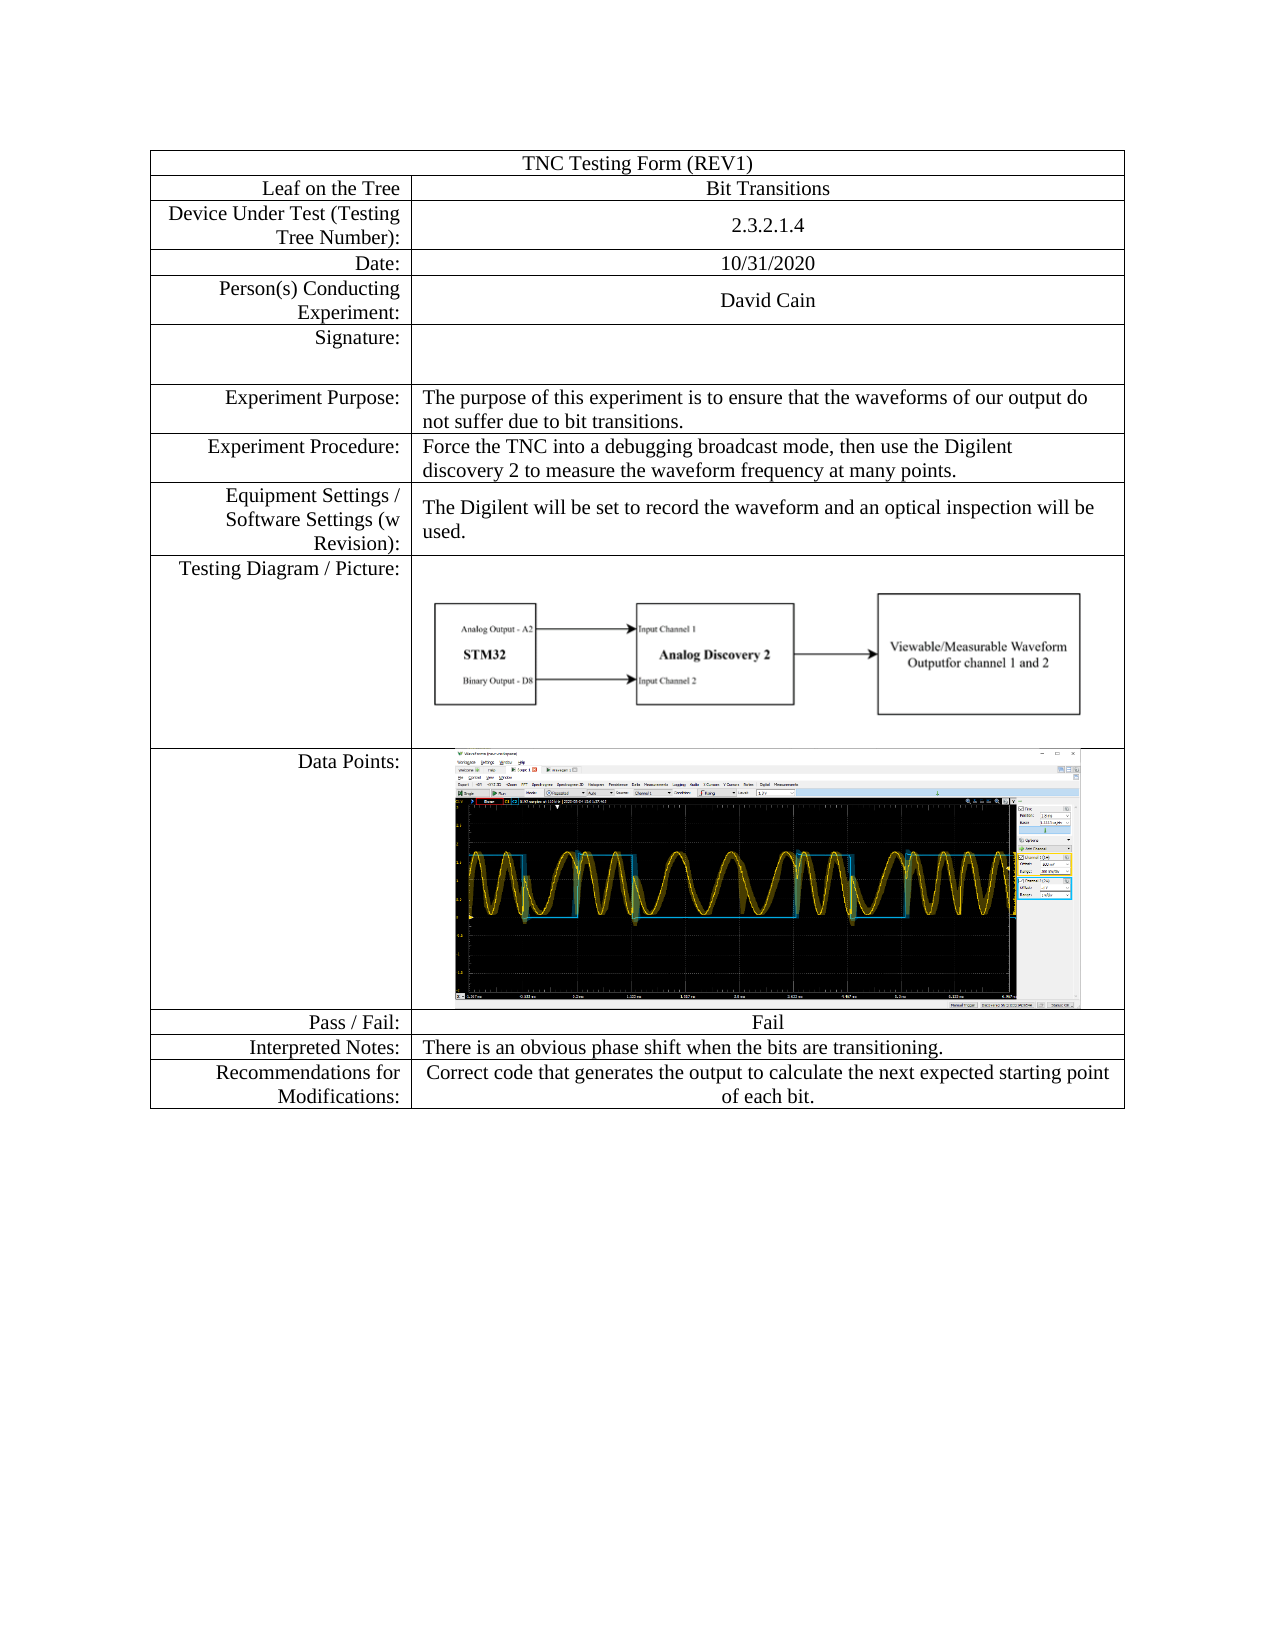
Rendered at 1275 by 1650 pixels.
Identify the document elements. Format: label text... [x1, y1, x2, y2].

table_cell Bit Transitions [412, 176, 1124, 200]
table_cell Testing Diagram / Picture: [151, 556, 411, 748]
table_cell 10/31/2020 [412, 250, 1124, 274]
table_cell Fail [412, 1010, 1124, 1034]
table_cell The Digilent will be set to record the waveform and an optical inspection will be used. [412, 483, 1124, 555]
table_cell Date: [151, 250, 411, 274]
table_cell [412, 325, 1124, 383]
table_cell [412, 556, 1124, 748]
table_cell [1081, 749, 1124, 1009]
picture [422, 581, 1113, 1009]
table_cell Force the TNC into a debugging broadcast mode, then use the Digilent discovery 2 to measure the waveform frequency at many points. [412, 434, 1124, 482]
table_cell 2.3.2.1.4 [412, 201, 1124, 249]
table_cell Experiment Purpose: [151, 385, 411, 433]
table_cell There is an obvious phase shift when the bits are transitioning. [412, 1035, 1124, 1059]
table_cell Interpreted Notes: [151, 1035, 411, 1059]
table_cell Data Points: [151, 749, 411, 1009]
table_cell Recommendations for Modifications: [151, 1060, 411, 1108]
table_cell Experiment Procedure: [151, 434, 411, 482]
table_cell Equipment Settings / Software Settings (w Revision): [151, 483, 411, 555]
table_cell Device Under Test (Testing Tree Number): [151, 201, 411, 249]
table_cell The purpose of this experiment is to ensure that the waveforms of our output do not suffer due to bit transitions. [412, 385, 1124, 433]
table_cell Signature: [151, 325, 411, 383]
table_header TNC Testing Form (REV1) [151, 151, 1124, 175]
table_cell Person(s) Conducting Experiment: [151, 276, 411, 324]
table_cell Leaf on the Tree [151, 176, 411, 200]
table_cell Pass / Fail: [151, 1010, 411, 1034]
table_cell [412, 749, 455, 1009]
table_cell Correct code that generates the output to calculate the next expected starting point of each bit. [412, 1060, 1124, 1108]
table_cell David Cain [412, 276, 1124, 324]
